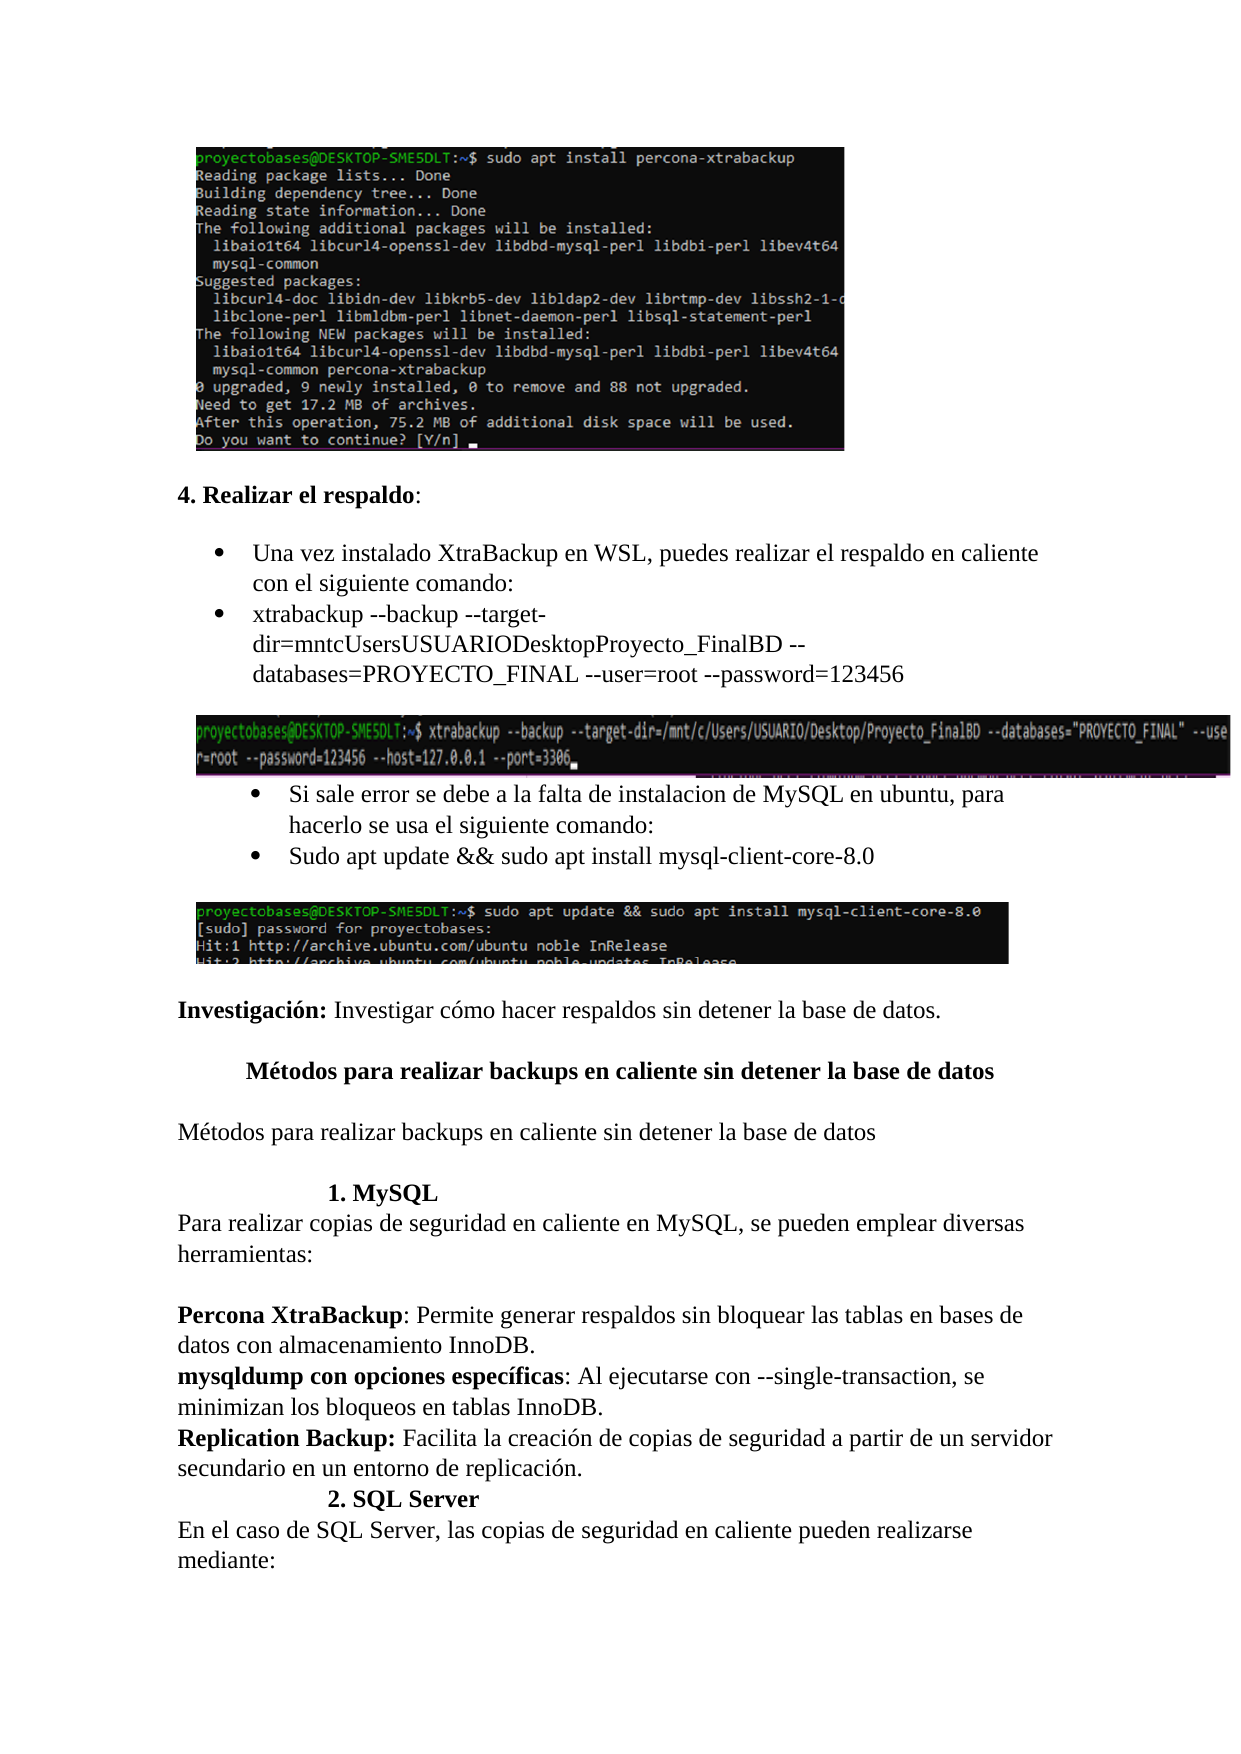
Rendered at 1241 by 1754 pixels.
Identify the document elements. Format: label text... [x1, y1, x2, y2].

text Replication Backup: Facilita la creación de copias de seguridad a partir de un servidor secundario en un entorno de replicación. [177, 1423, 1063, 1482]
text Para realizar copias de seguridad en caliente en MySQL, se pueden emplear diversas herramientas: [177, 1208, 1063, 1268]
text mysqldump con opciones específicas: Al ejecutarse con --single-transaction, se minimizan los bloqueos en tablas InnoDB. [177, 1361, 1063, 1421]
text 1. MySQL [327, 1178, 1063, 1206]
text Métodos para realizar backups en caliente sin detener la base de datos [177, 1056, 1063, 1085]
text 2. SQL Server [327, 1484, 1063, 1513]
text Métodos para realizar backups en caliente sin detener la base de datos [177, 1117, 1063, 1146]
list xtrabackup --backup --target-dir=mntcUsersUSUARIODesktopProyecto_FinalBD --databases=PROYECTO_FINAL --user=root --password=123456 [215, 599, 1063, 688]
text Percona XtraBackup: Permite generar respaldos sin bloquear las tablas en bases de datos con almacenamiento InnoDB. [177, 1300, 1063, 1359]
list Si sale error se debe a la falta de instalacion de MySQL en ubuntu, para hacerlo se usa el siguiente comando: [251, 779, 1063, 839]
list Sudo apt update && sudo apt install mysql-client-core-8.0 [251, 841, 1063, 869]
list Una vez instalado XtraBackup en WSL, puedes realizar el respaldo en caliente con el siguiente comando: [215, 538, 1063, 597]
text 4. Realizar el respaldo: [177, 480, 1063, 508]
text En el caso de SQL Server, las copias de seguridad en caliente pueden realizarse mediante: [177, 1515, 1063, 1574]
text Investigación: Investigar cómo hacer respaldos sin detener la base de datos. [177, 995, 1063, 1024]
